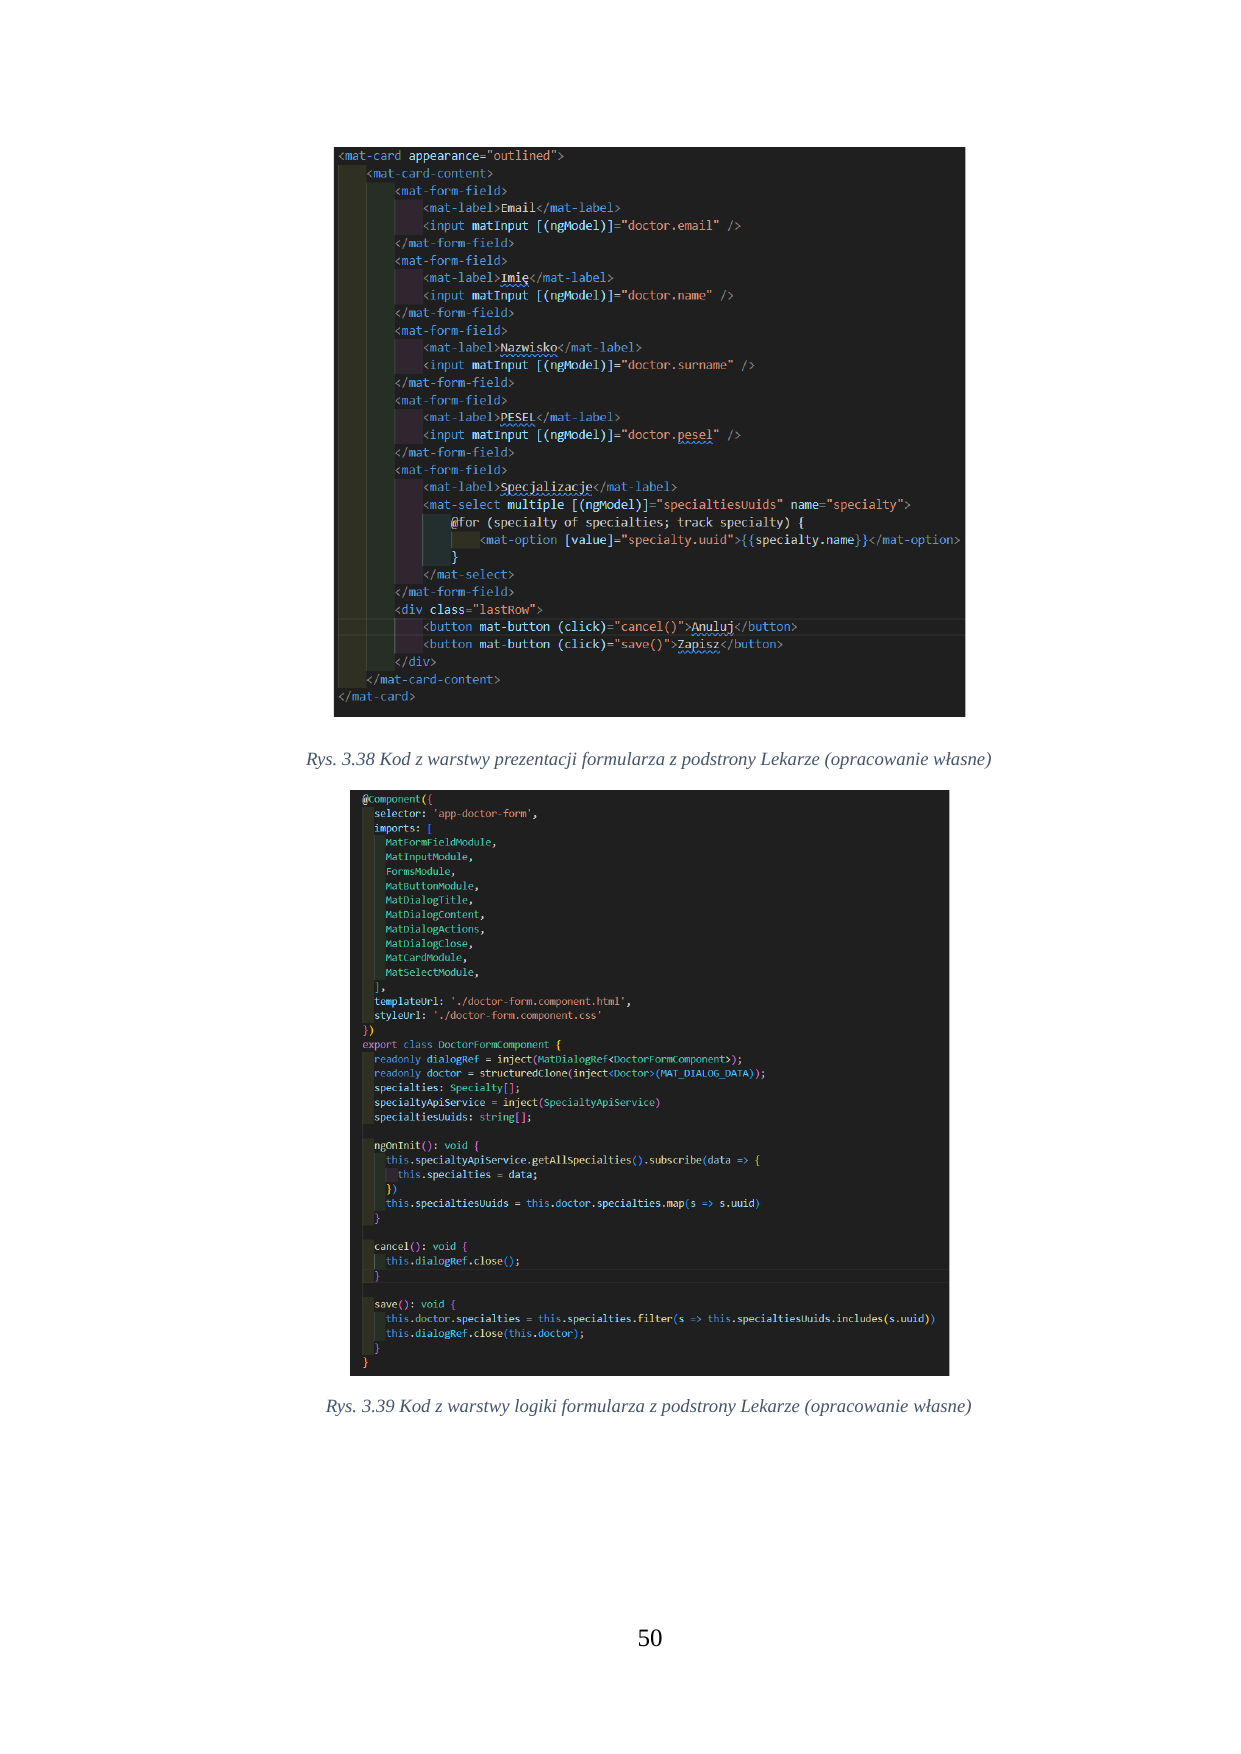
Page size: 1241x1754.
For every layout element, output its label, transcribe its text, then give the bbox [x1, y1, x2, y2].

picture [350, 790, 950, 1376]
picture [333, 147, 966, 717]
